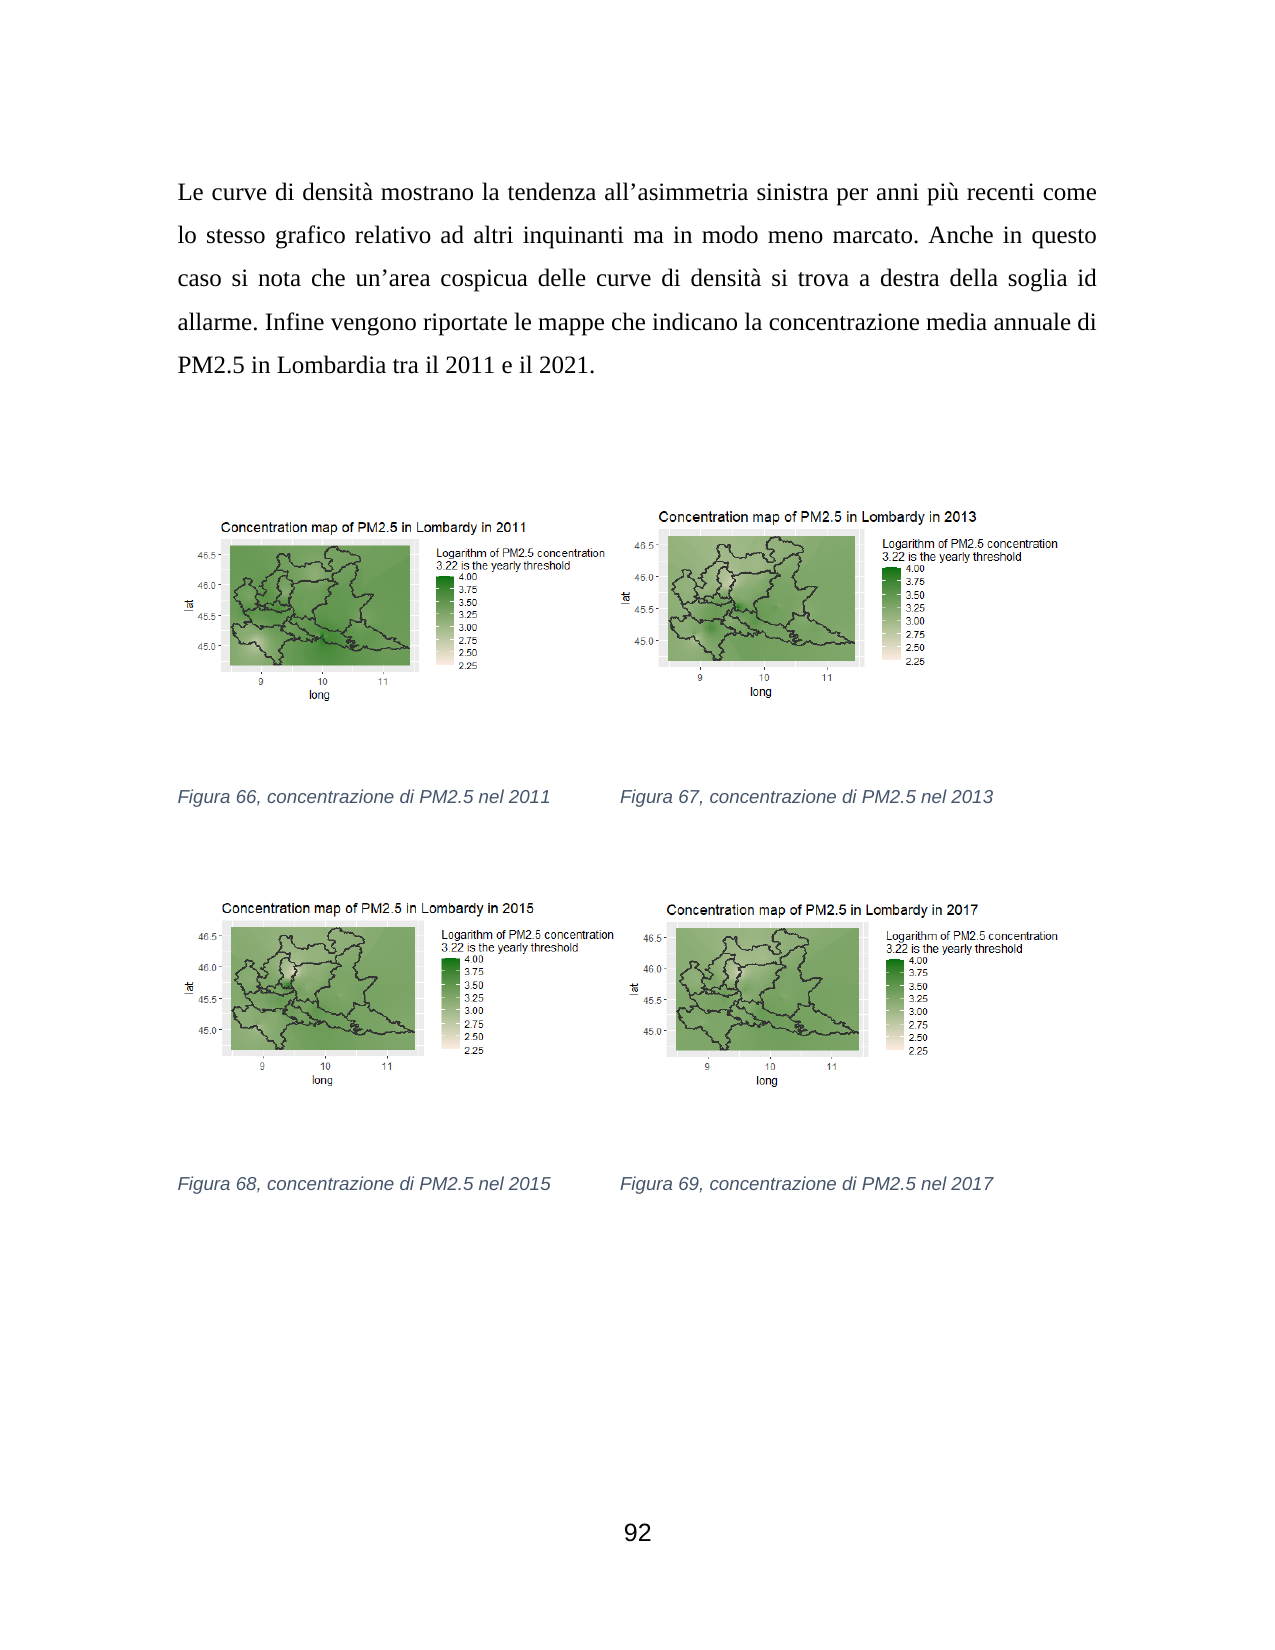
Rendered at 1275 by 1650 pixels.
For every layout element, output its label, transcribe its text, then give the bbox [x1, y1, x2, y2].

text Figura 68, concentrazione di PM2.5 nel 2015 Figura 69, concentrazione di PM2.5 nel 2017 [177, 1173, 1098, 1194]
picture [177, 436, 1067, 772]
text Figura 66, concentrazione di PM2.5 nel 2011 Figura 67, concentrazione di PM2.5 nel 2013 [177, 786, 1098, 808]
picture [177, 828, 1067, 1159]
text Le curve di densità mostrano la tendenza all’asimmetria sinistra per anni più recenti come lo stesso grafico relativo ad altri inquinanti ma in modo meno marcato. Anche in questo caso si nota che un’area cospicua delle curve di densità si trova a destra della soglia id allarme. Infine vengono riportate le mappe che indicano la concentrazione media annuale di PM2.5 in Lombardia tra il 2011 e il 2021. [177, 177, 1098, 378]
